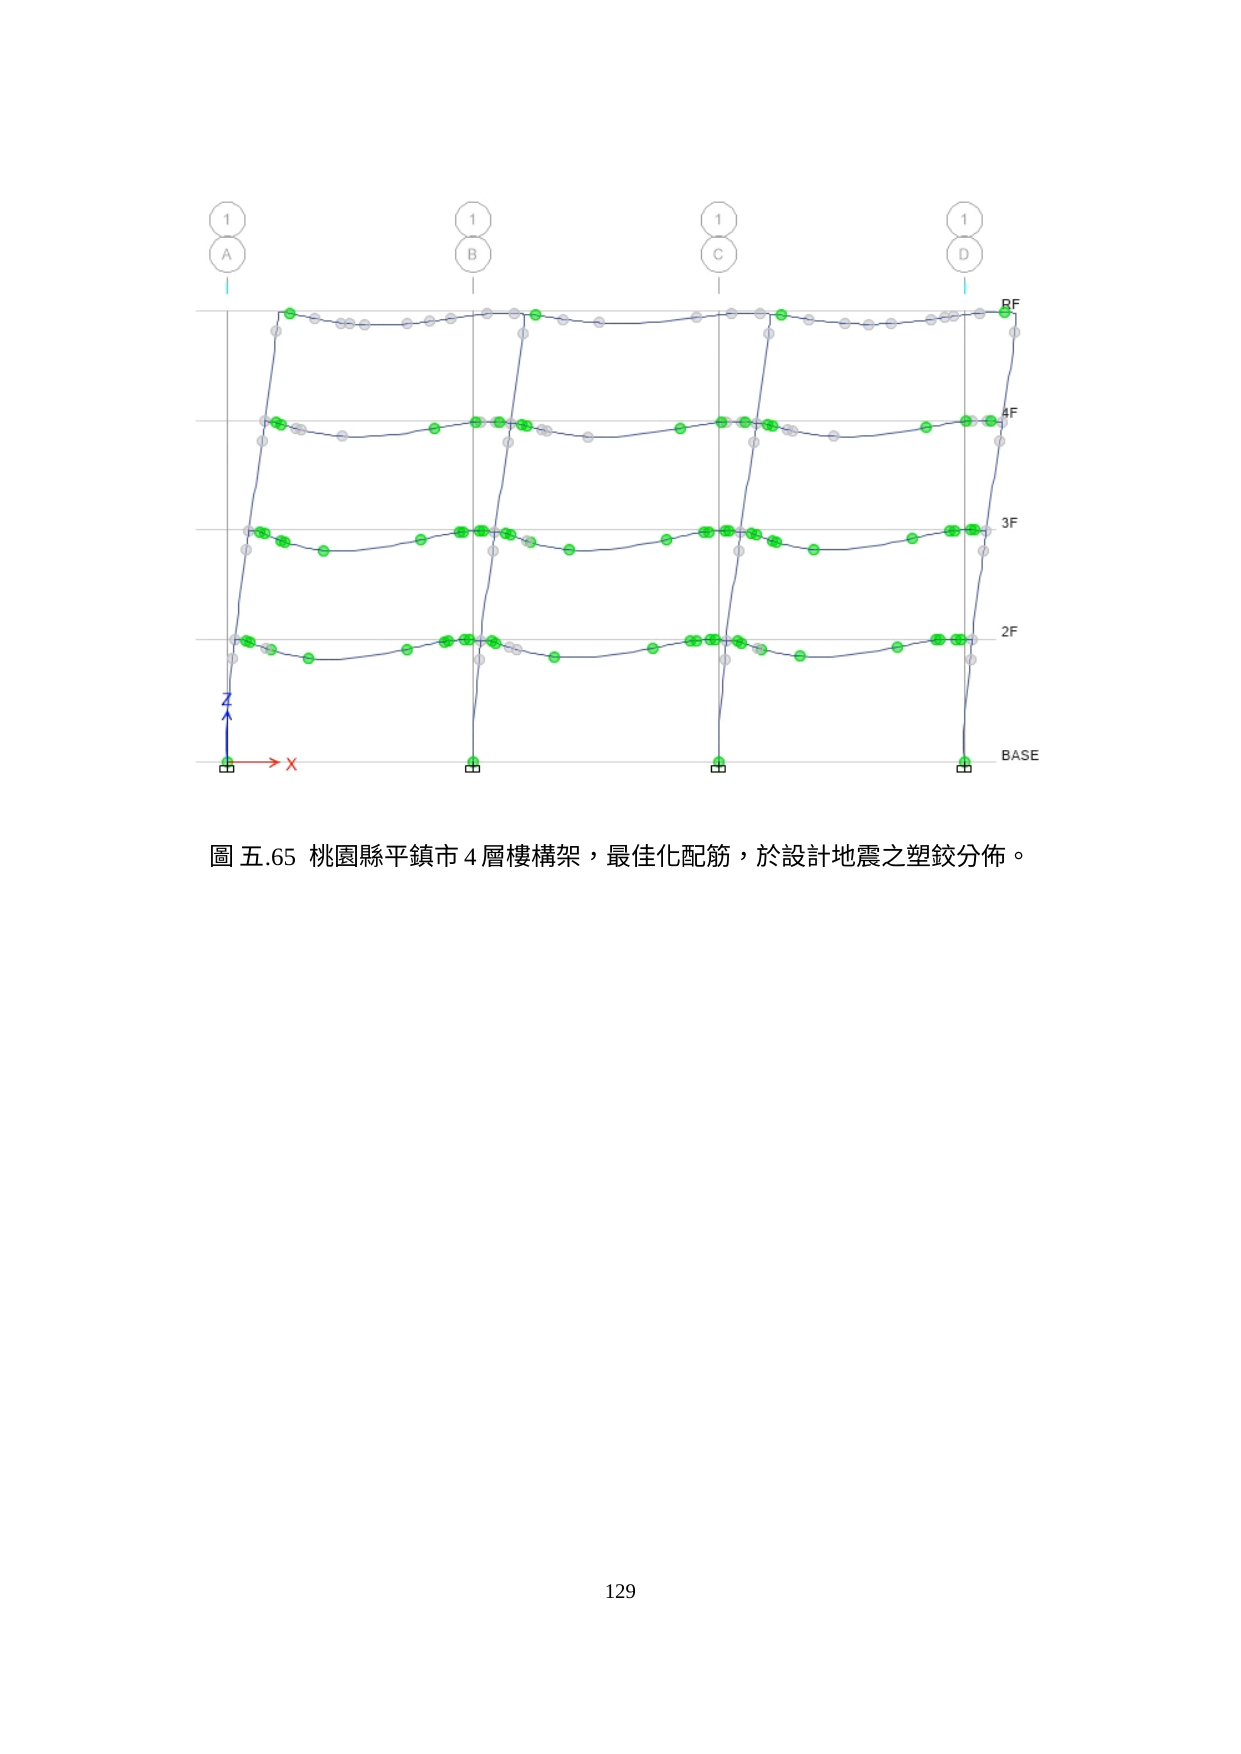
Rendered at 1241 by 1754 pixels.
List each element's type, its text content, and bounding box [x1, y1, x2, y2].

picture [177, 184, 1063, 794]
